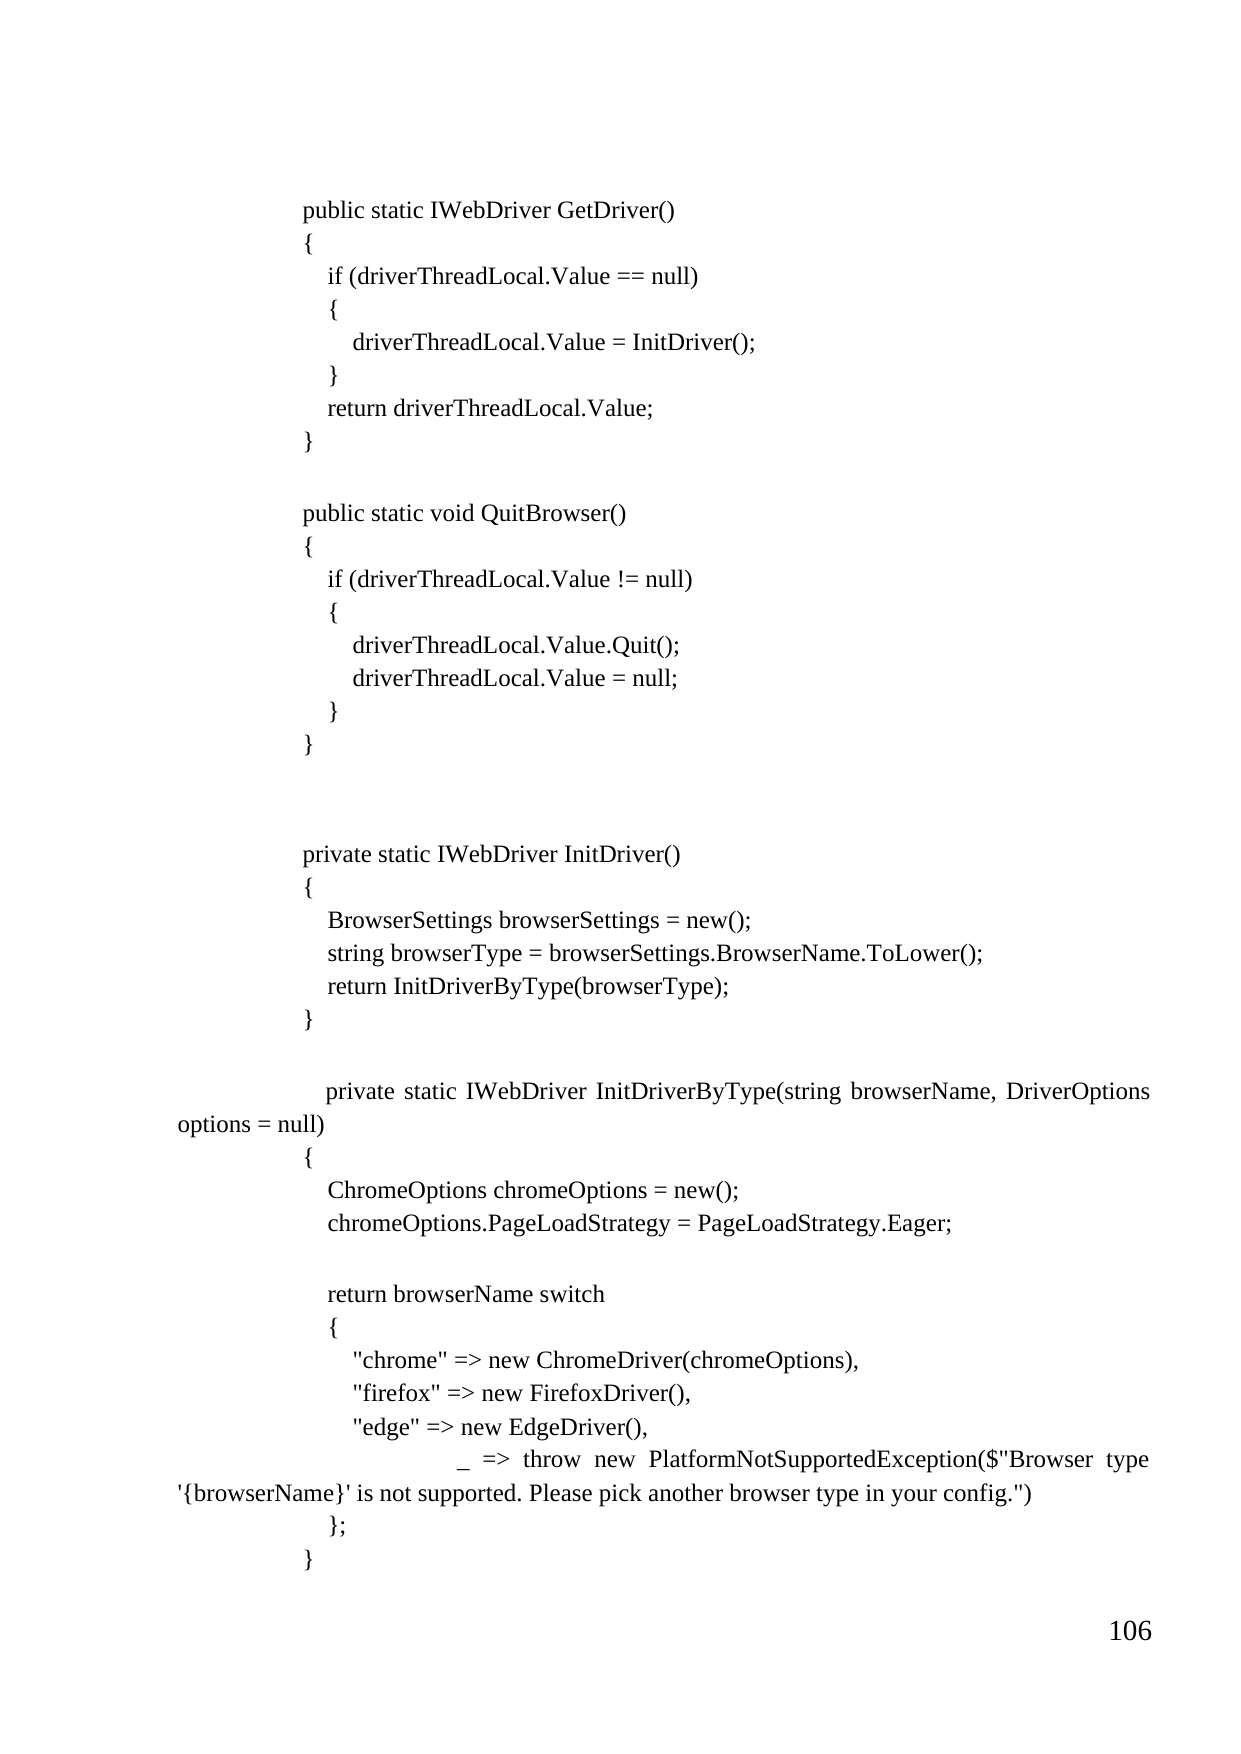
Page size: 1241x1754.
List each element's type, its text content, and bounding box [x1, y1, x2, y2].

text chromeOptions.PageLoadStrategy = PageLoadStrategy.Eager; [177, 1208, 1152, 1237]
text driverThreadLocal.Value.Quit(); [177, 630, 1152, 659]
text private static IWebDriver InitDriverByType(string browserName, DriverOptions options = null) [177, 1076, 1152, 1138]
text "firefox" => new FirefoxDriver(), [177, 1378, 1152, 1407]
text if (driverThreadLocal.Value != null) [177, 564, 1152, 593]
text { [177, 1142, 1152, 1171]
text return driverThreadLocal.Value; [177, 393, 1152, 422]
text "edge" => new EdgeDriver(), [177, 1412, 1152, 1440]
text ChromeOptions chromeOptions = new(); [177, 1175, 1152, 1204]
text return InitDriverByType(browserType); [177, 971, 1152, 1000]
text }; [177, 1511, 1152, 1539]
text { [177, 531, 1152, 560]
text { [177, 1312, 1152, 1341]
text } [177, 360, 1152, 389]
text "chrome" => new ChromeDriver(chromeOptions), [177, 1346, 1152, 1374]
text } [177, 1004, 1152, 1033]
text driverThreadLocal.Value = null; [177, 663, 1152, 692]
text public static void QuitBrowser() [177, 498, 1152, 527]
text if (driverThreadLocal.Value == null) [177, 261, 1152, 290]
text } [177, 729, 1152, 758]
text private static IWebDriver InitDriver() [177, 839, 1152, 868]
text } [177, 696, 1152, 725]
text public static IWebDriver GetDriver() [177, 195, 1152, 224]
text { [177, 597, 1152, 626]
text { [177, 294, 1152, 323]
text { [177, 872, 1152, 901]
text return browserName switch [177, 1279, 1152, 1308]
text BrowserSettings browserSettings = new(); [177, 905, 1152, 934]
text string browserType = browserSettings.BrowserName.ToLower(); [177, 938, 1152, 967]
text driverThreadLocal.Value = InitDriver(); [177, 327, 1152, 356]
text } [177, 426, 1152, 455]
text { [177, 228, 1152, 257]
text } [177, 1544, 1152, 1572]
text _ => throw new PlatformNotSupportedException($"Browser type '{browserName}' is not supported. Please pick another browser type in your config.") [177, 1444, 1152, 1506]
